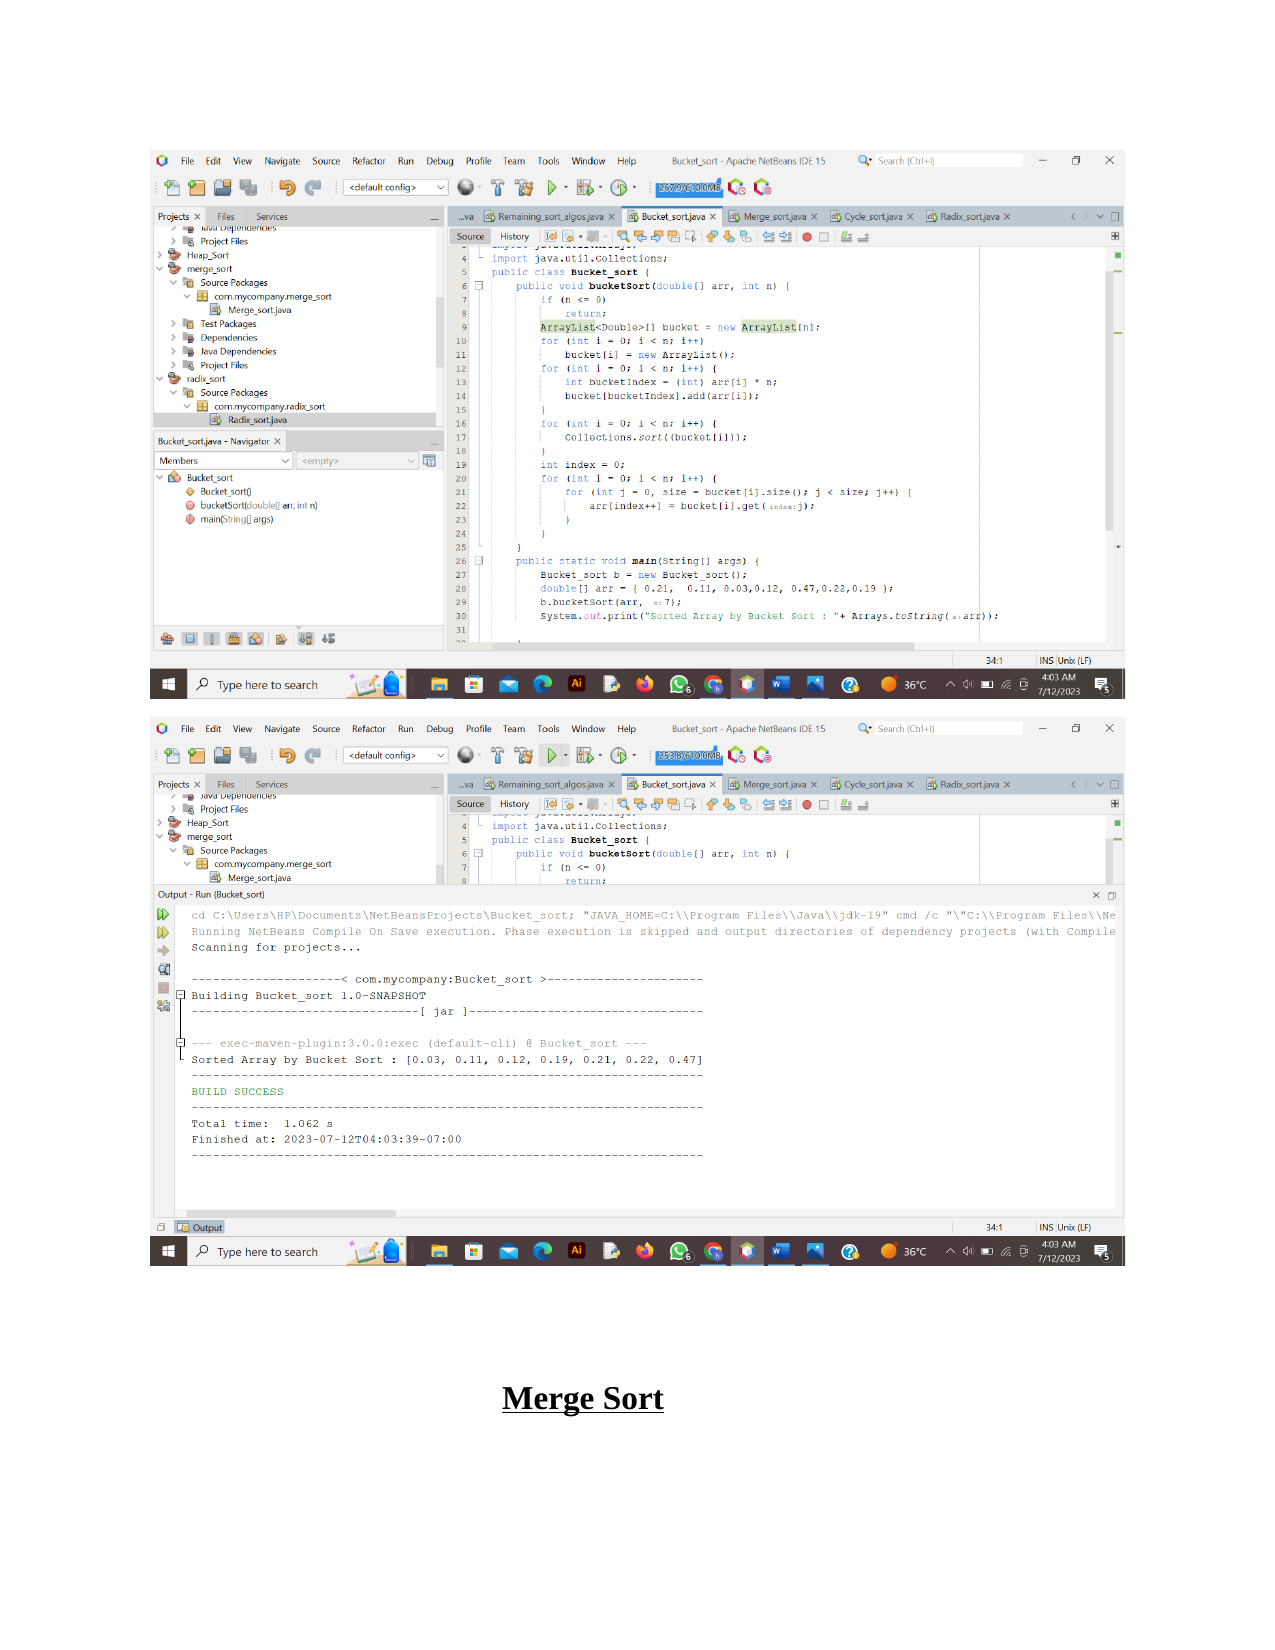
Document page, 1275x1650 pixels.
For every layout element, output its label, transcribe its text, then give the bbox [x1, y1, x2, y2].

picture [150, 717, 1125, 1266]
picture [150, 150, 1125, 699]
text Merge Sort [150, 1378, 1125, 1417]
